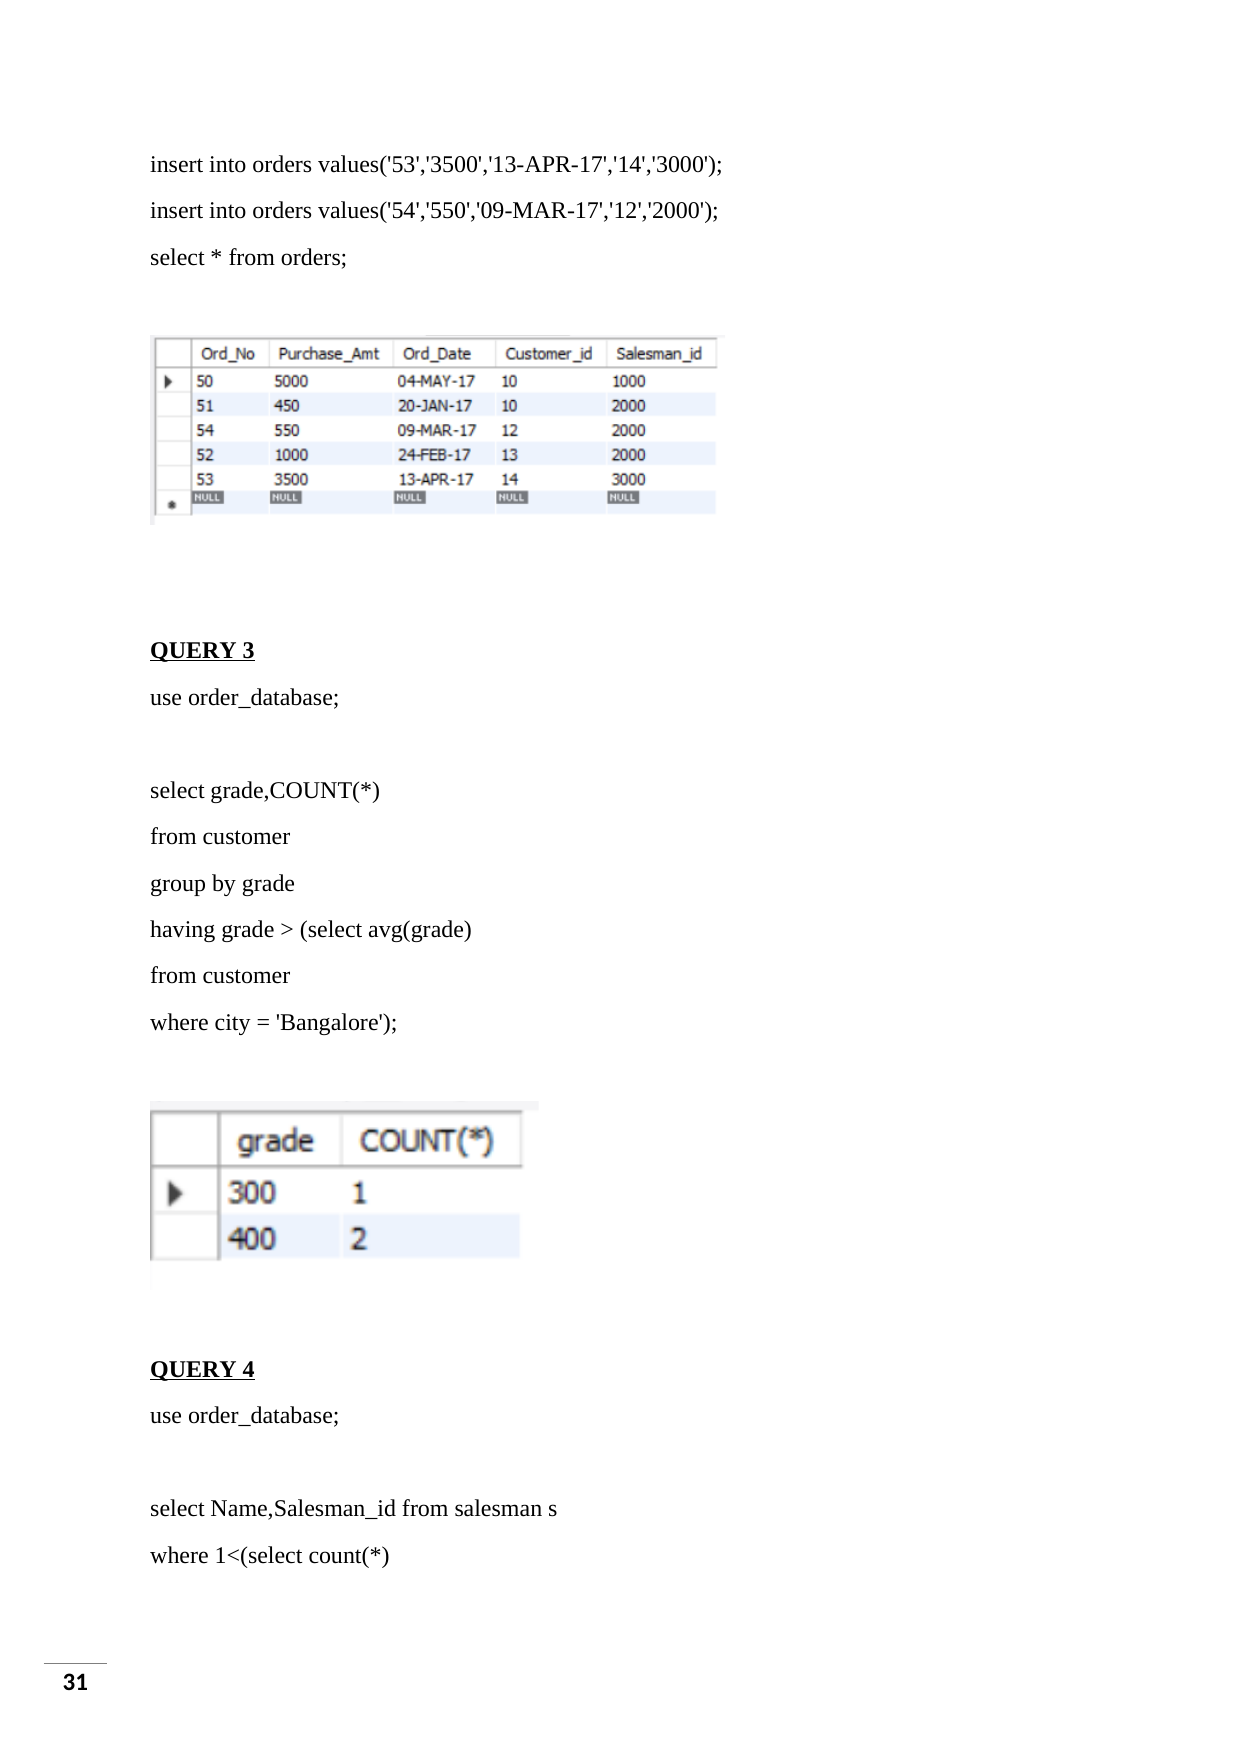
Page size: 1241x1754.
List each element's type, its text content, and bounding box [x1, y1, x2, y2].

text group by grade [150, 869, 1090, 896]
text where city = 'Bangalore'); [150, 1008, 1090, 1036]
text QUERY 4 [150, 1355, 1090, 1383]
text where 1<(select count(*) [150, 1541, 1090, 1568]
picture [150, 1101, 539, 1290]
text use order_database; [150, 683, 1090, 710]
text insert into orders values('54','550','09-MAR-17','12','2000'); [150, 196, 1090, 224]
text select grade,COUNT(*) [150, 776, 1090, 803]
text use order_database; [150, 1401, 1090, 1429]
text insert into orders values('53','3500','13-APR-17','14','3000'); [150, 150, 1090, 178]
text from customer [150, 822, 1090, 850]
text having grade > (select avg(grade) [150, 915, 1090, 943]
text from customer [150, 962, 1090, 989]
text select * from orders; [150, 243, 1090, 271]
picture [150, 335, 725, 525]
text QUERY 3 [150, 636, 1090, 664]
text select Name,Salesman_id from salesman s [150, 1494, 1090, 1522]
